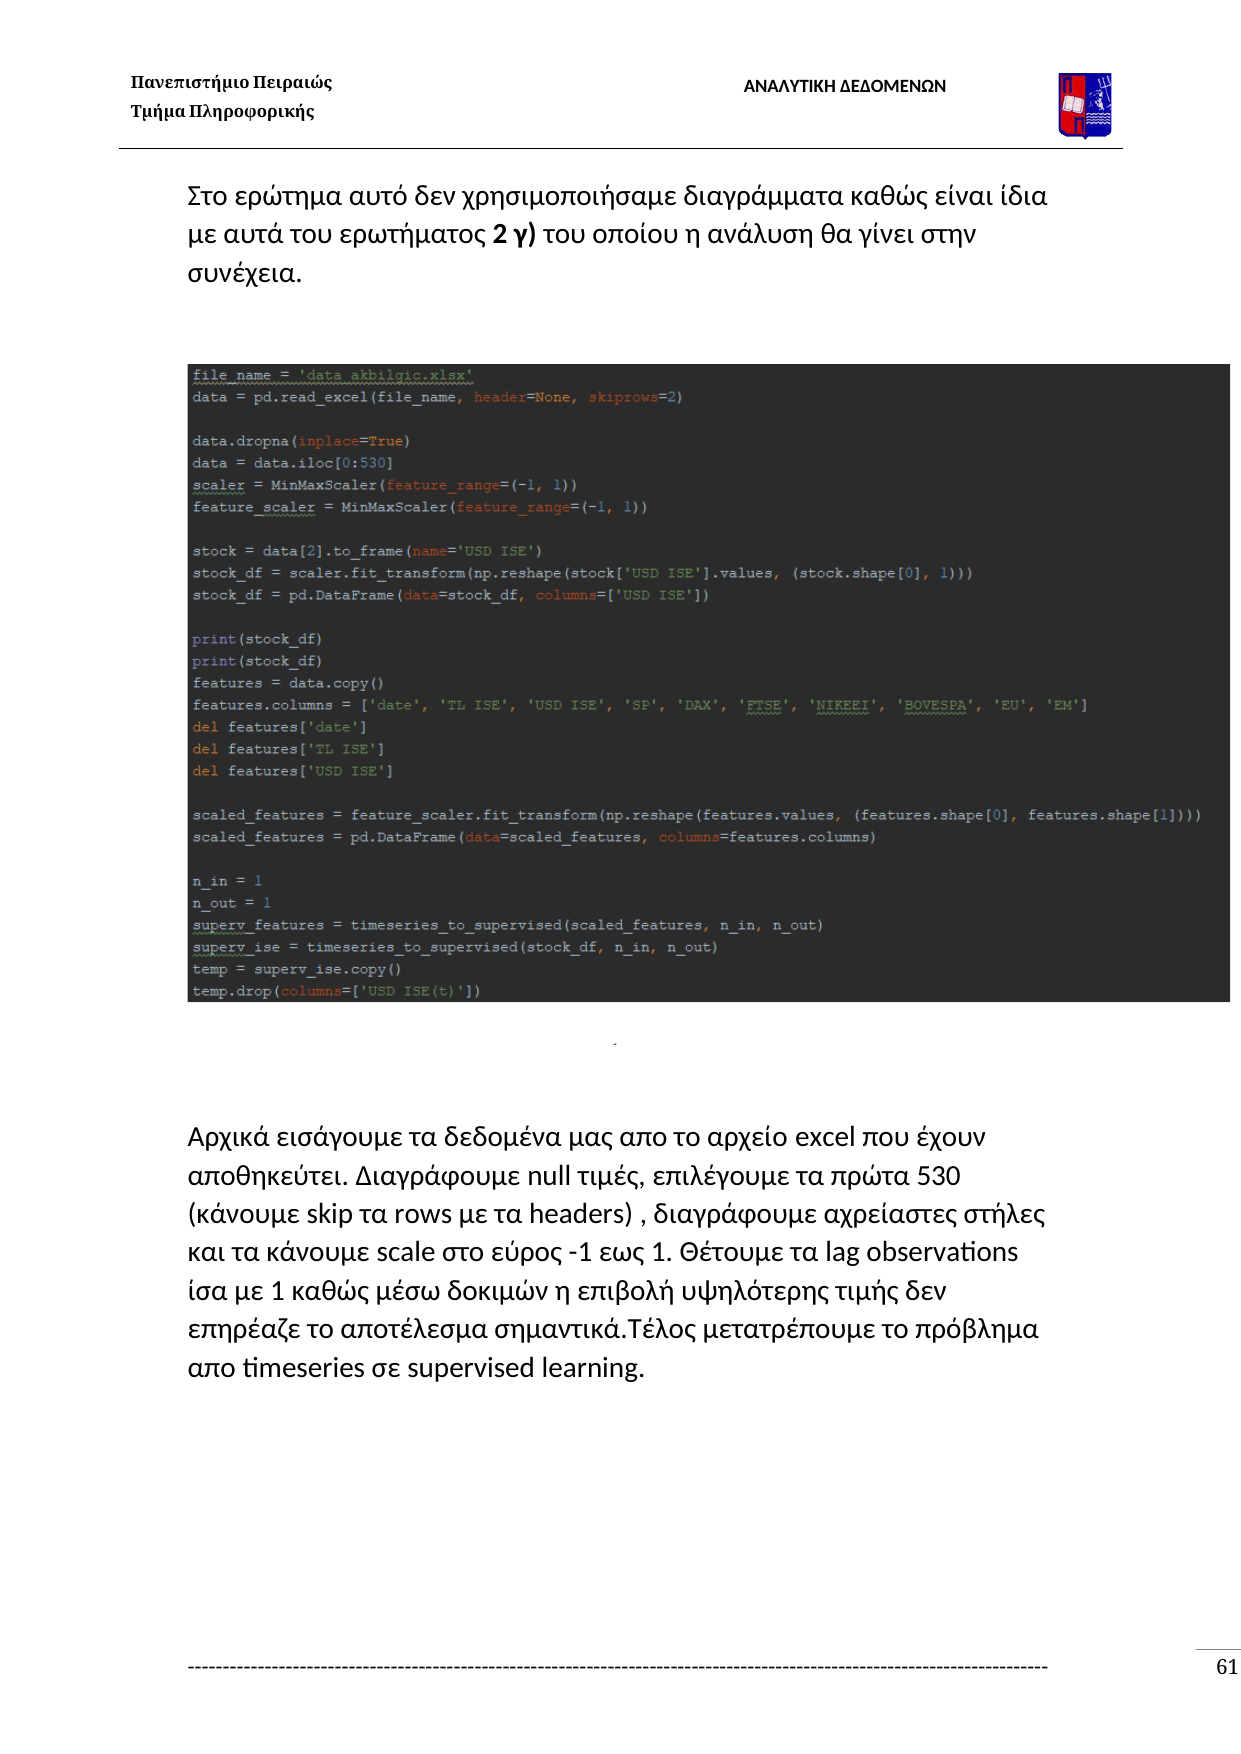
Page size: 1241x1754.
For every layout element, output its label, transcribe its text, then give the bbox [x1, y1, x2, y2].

text Στο ερώτημα αυτό δεν χρησιμοποιήσαμε διαγράμματα καθώς είναι ίδια με αυτά του ερωτήματος 2 γ) του οποίου η ανάλυση θα γίνει στην συνέχεια. [187, 177, 1053, 289]
picture [1058, 73, 1112, 140]
picture [187, 364, 1231, 1045]
text Αρχικά εισάγουμε τα δεδομένα μας απο το αρχείο excel που έχουν αποθηκεύτει. Διαγράφουμε null τιμές, επιλέγουμε τα πρώτα 530 (κάνουμε skip τα rows με τα headers) , διαγράφουμε αχρείαστες στήλες και τα κάνουμε scale στο εύρος -1 εως 1. Θέτουμε τα lag observations ίσα με 1 καθώς μέσω δοκιμών η επιβολή υψηλότερης τιμής δεν επηρέαζε το αποτέλεσμα σημαντικά.Τέλος μετατρέπουμε το πρόβλημα απο timeseries σε supervised learning. [187, 1118, 1053, 1384]
